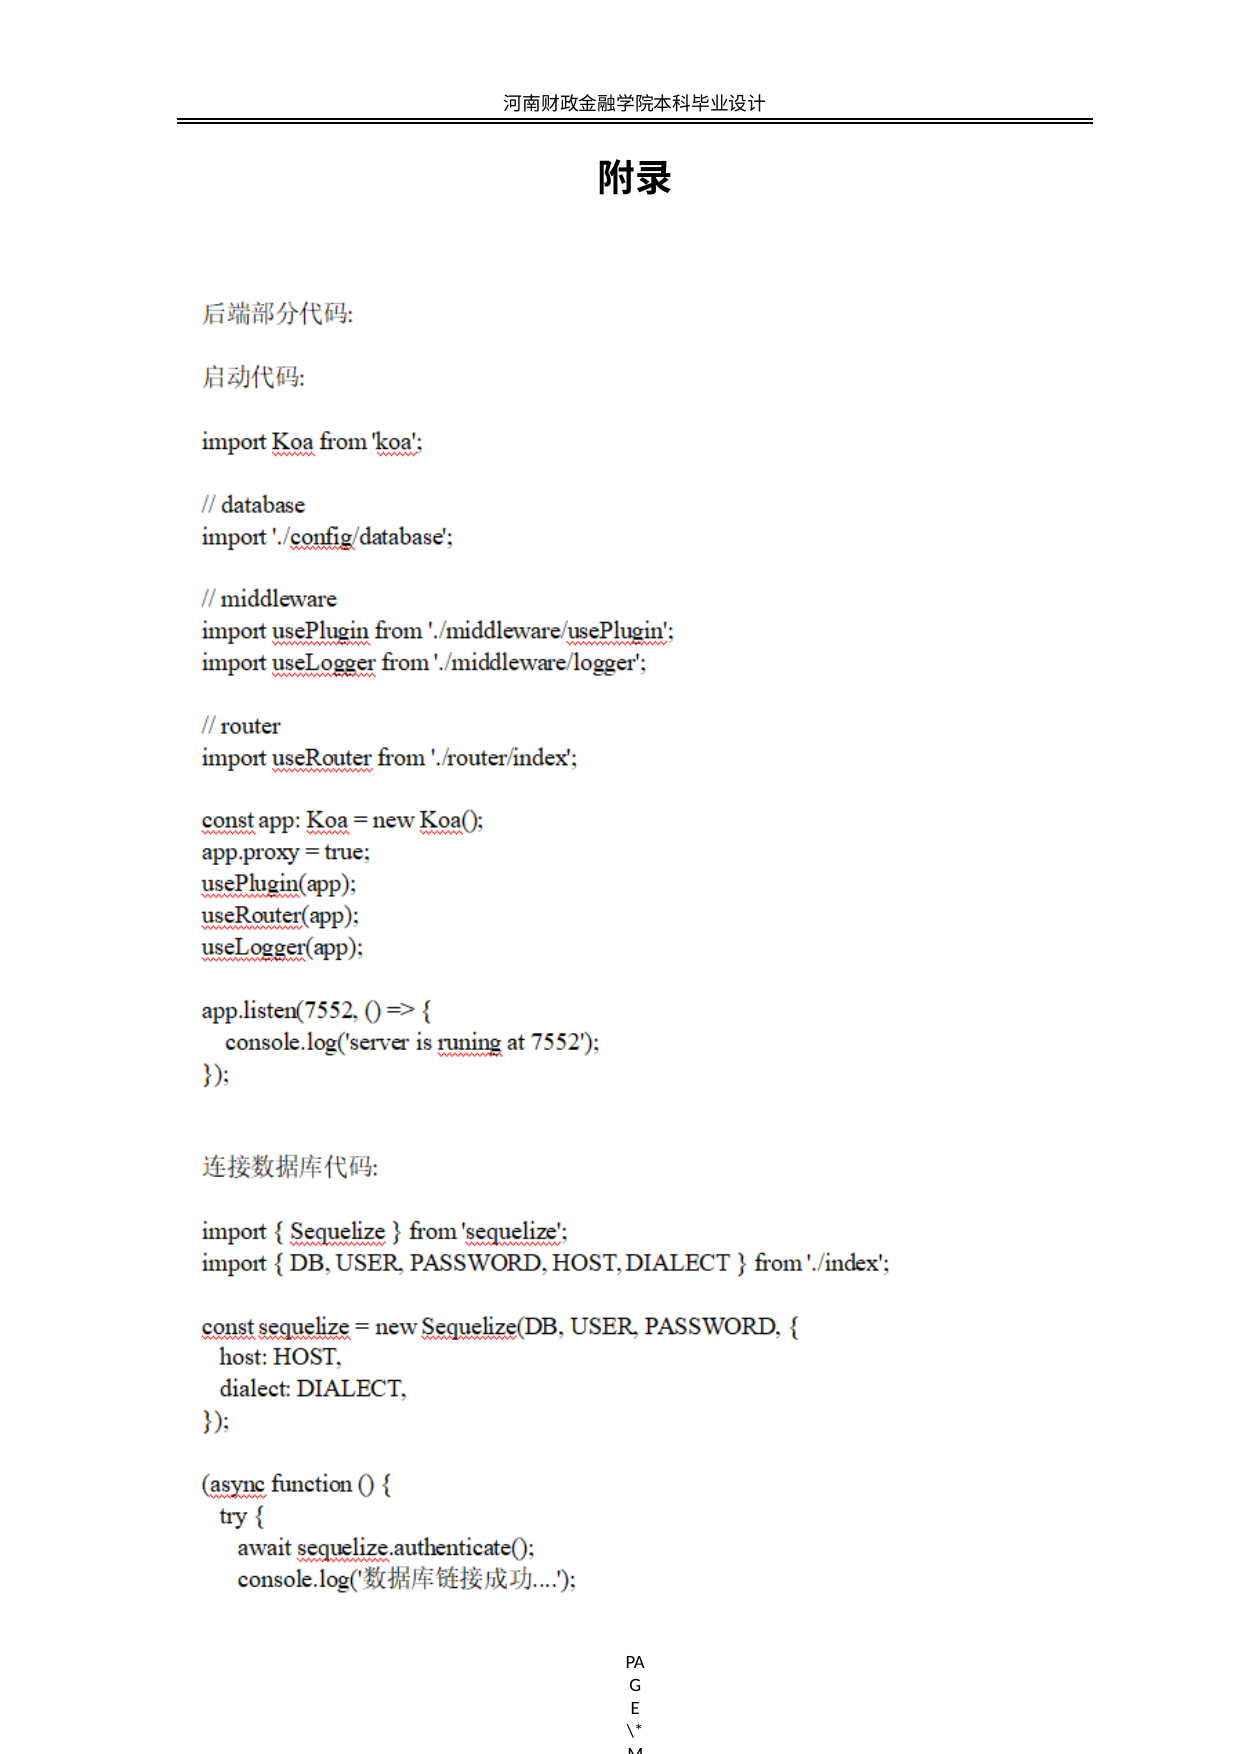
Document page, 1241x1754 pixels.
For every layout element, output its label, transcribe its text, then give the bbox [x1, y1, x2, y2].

picture [177, 246, 1043, 1594]
text 附录 [177, 148, 1093, 202]
